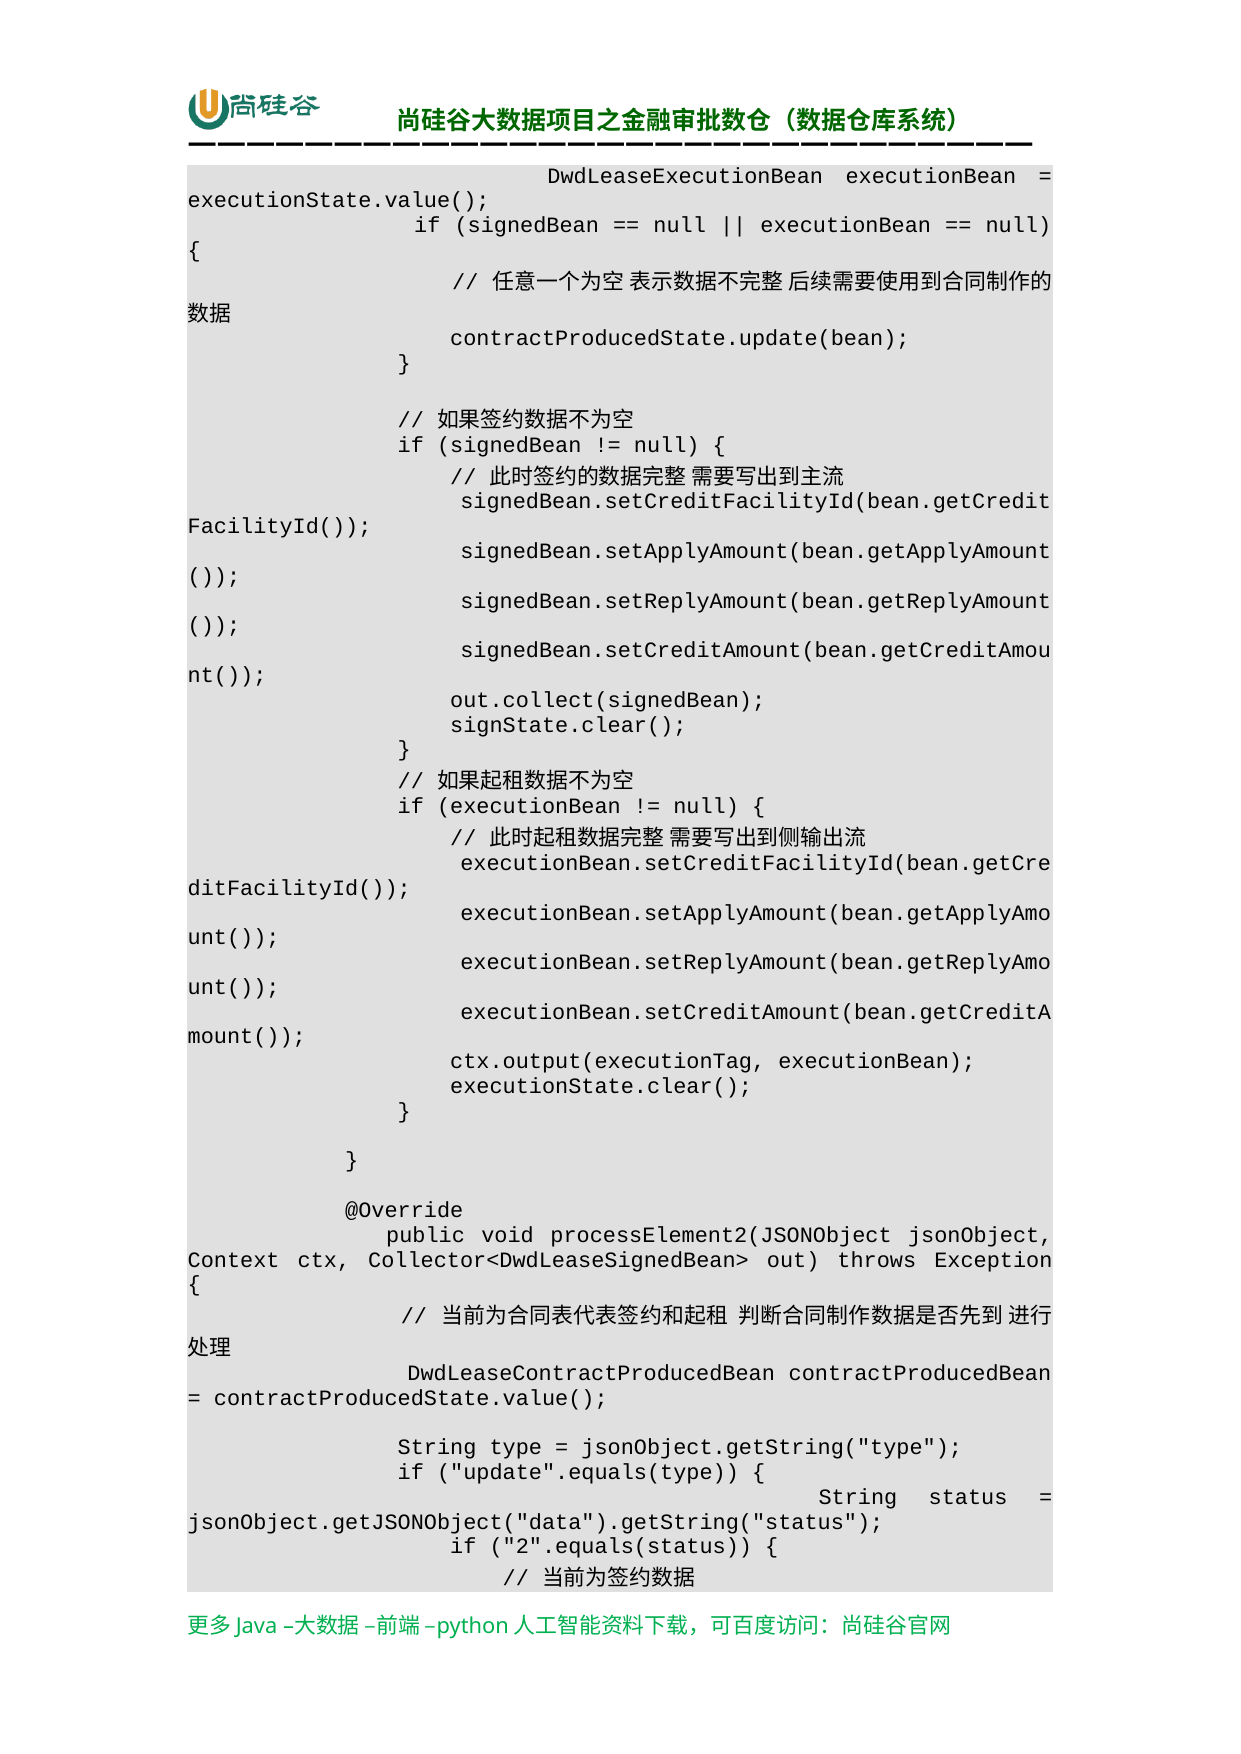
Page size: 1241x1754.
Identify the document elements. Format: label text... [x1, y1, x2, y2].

text ctx.output(executionTag, executionBean); [187, 1051, 1053, 1075]
text executionBean.setReplyAmount(bean.getReplyAmount()); [187, 951, 1053, 1001]
text String type = jsonObject.getString("type"); [187, 1436, 1053, 1461]
text signedBean.setApplyAmount(bean.getApplyAmount()); [187, 540, 1053, 590]
text @Override [187, 1199, 1053, 1224]
text signedBean.setReplyAmount(bean.getReplyAmount()); [187, 590, 1053, 639]
text if ("2".equals(status)) { [187, 1536, 1053, 1560]
text if (signedBean == null || executionBean == null) { [187, 214, 1053, 264]
text signedBean.setCreditAmount(bean.getCreditAmount()); [187, 639, 1053, 689]
text contractProducedState.update(bean); [187, 328, 1053, 352]
text executionBean.setCreditAmount(bean.getCreditAmount()); [187, 1001, 1053, 1051]
text // 此时签约的数据完整 需要写出到主流 [187, 459, 1053, 491]
text signState.clear(); [187, 714, 1053, 739]
text } [187, 352, 1053, 377]
text if (executionBean != null) { [187, 795, 1053, 820]
text executionBean.setApplyAmount(bean.getApplyAmount()); [187, 902, 1053, 951]
text if ("update".equals(type)) { [187, 1461, 1053, 1486]
text // 如果起租数据不为空 [187, 763, 1053, 795]
text // 任意一个为空 表示数据不完整 后续需要使用到合同制作的数据 [187, 264, 1053, 328]
text DwdLeaseContractProducedBean contractProducedBean = contractProducedState.value(); [187, 1362, 1053, 1412]
text } [187, 739, 1053, 763]
text // 当前为合同表代表签约和起租 判断合同制作数据是否先到 进行处理 [187, 1298, 1053, 1362]
text // 此时起租数据完整 需要写出到侧输出流 [187, 820, 1053, 852]
text if (signedBean != null) { [187, 434, 1053, 459]
text signedBean.setCreditFacilityId(bean.getCreditFacilityId()); [187, 491, 1053, 540]
text public void processElement2(JSONObject jsonObject, Context ctx, Collector<DwdLeaseSignedBean> out) throws Exception { [187, 1224, 1053, 1298]
text // 当前为签约数据 [187, 1560, 1053, 1592]
text } [187, 1100, 1053, 1125]
text String status = jsonObject.getJSONObject("data").getString("status"); [187, 1486, 1053, 1536]
text executionState.clear(); [187, 1075, 1053, 1100]
text } [187, 1150, 1053, 1174]
text out.collect(signedBean); [187, 689, 1053, 714]
text // 如果签约数据不为空 [187, 402, 1053, 434]
text DwdLeaseExecutionBean executionBean = executionState.value(); [187, 165, 1053, 214]
text executionBean.setCreditFacilityId(bean.getCreditFacilityId()); [187, 852, 1053, 902]
